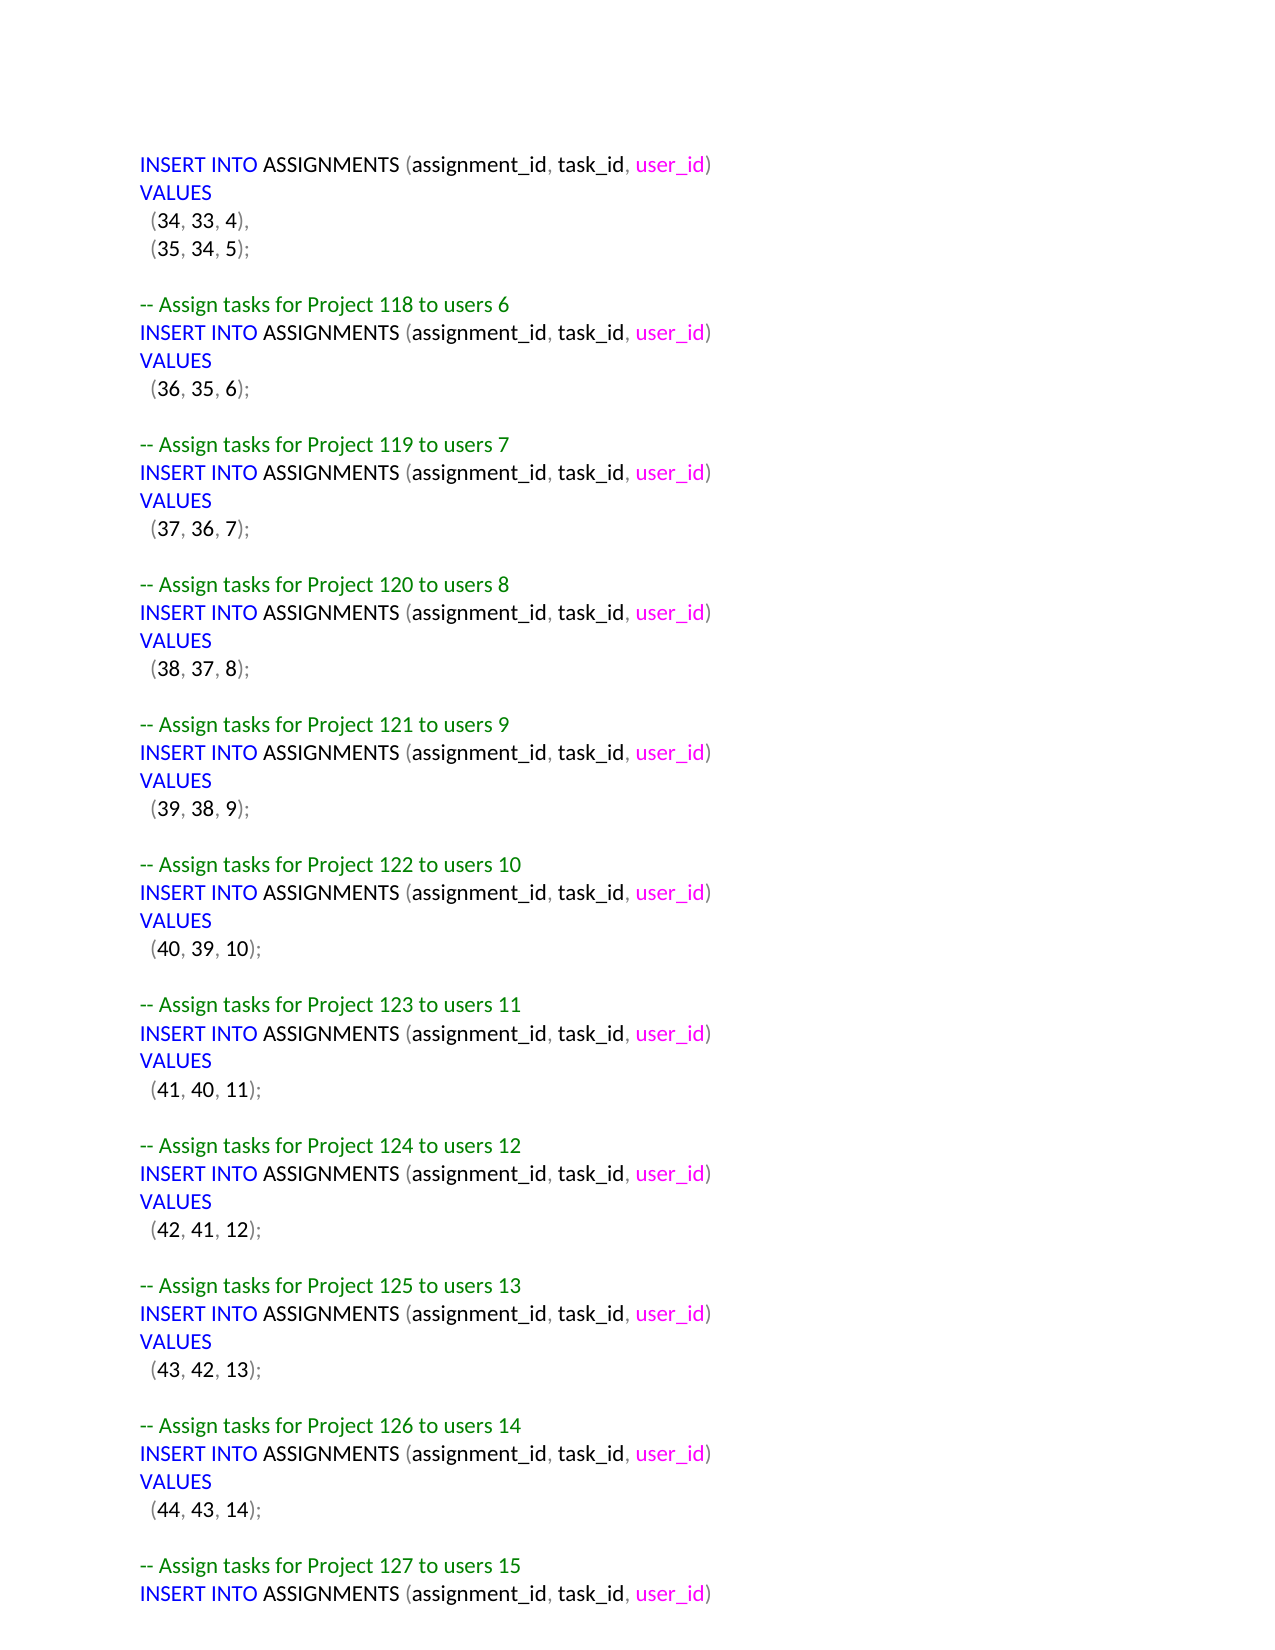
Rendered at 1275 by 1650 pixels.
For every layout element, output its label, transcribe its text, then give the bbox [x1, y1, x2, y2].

text (36, 35, 6); [139, 374, 1135, 402]
text -- Assign tasks for Project 127 to users 15 [139, 1551, 1135, 1579]
text INSERT INTO ASSIGNMENTS (assignment_id, task_id, user_id) [139, 598, 1135, 626]
text VALUES [139, 1467, 1135, 1495]
text -- Assign tasks for Project 123 to users 11 [139, 991, 1135, 1019]
text VALUES [139, 1187, 1135, 1215]
text VALUES [139, 907, 1135, 934]
text VALUES [139, 626, 1135, 654]
text INSERT INTO ASSIGNMENTS (assignment_id, task_id, user_id) [139, 458, 1135, 486]
text INSERT INTO ASSIGNMENTS (assignment_id, task_id, user_id) [139, 738, 1135, 766]
text VALUES [139, 346, 1135, 374]
text (43, 42, 13); [139, 1355, 1135, 1383]
text (38, 37, 8); [139, 654, 1135, 682]
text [139, 150, 1135, 178]
text (35, 34, 5); [139, 234, 1135, 262]
text -- Assign tasks for Project 120 to users 8 [139, 570, 1135, 598]
text (39, 38, 9); [139, 794, 1135, 822]
text INSERT INTO ASSIGNMENTS (assignment_id, task_id, user_id) [139, 1159, 1135, 1187]
text VALUES [139, 178, 1135, 206]
text -- Assign tasks for Project 121 to users 9 [139, 710, 1135, 738]
text VALUES [139, 1047, 1135, 1075]
text -- Assign tasks for Project 125 to users 13 [139, 1271, 1135, 1299]
text INSERT INTO ASSIGNMENTS (assignment_id, task_id, user_id) [139, 1019, 1135, 1047]
text VALUES [139, 1327, 1135, 1355]
text (44, 43, 14); [139, 1495, 1135, 1523]
text -- Assign tasks for Project 126 to users 14 [139, 1411, 1135, 1439]
text -- Assign tasks for Project 119 to users 7 [139, 430, 1135, 458]
text (40, 39, 10); [139, 934, 1135, 963]
text -- Assign tasks for Project 124 to users 12 [139, 1131, 1135, 1159]
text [139, 318, 1135, 346]
text VALUES [139, 486, 1135, 514]
text (37, 36, 7); [139, 514, 1135, 542]
text (42, 41, 12); [139, 1215, 1135, 1243]
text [139, 1439, 1135, 1467]
text (34, 33, 4), [139, 206, 1135, 234]
text (41, 40, 11); [139, 1075, 1135, 1103]
text -- Assign tasks for Project 122 to users 10 [139, 851, 1135, 878]
text INSERT INTO ASSIGNMENTS (assignment_id, task_id, user_id) [139, 878, 1135, 907]
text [139, 1579, 1135, 1607]
text -- Assign tasks for Project 118 to users 6 [139, 290, 1135, 318]
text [139, 1299, 1135, 1327]
text VALUES [139, 766, 1135, 794]
